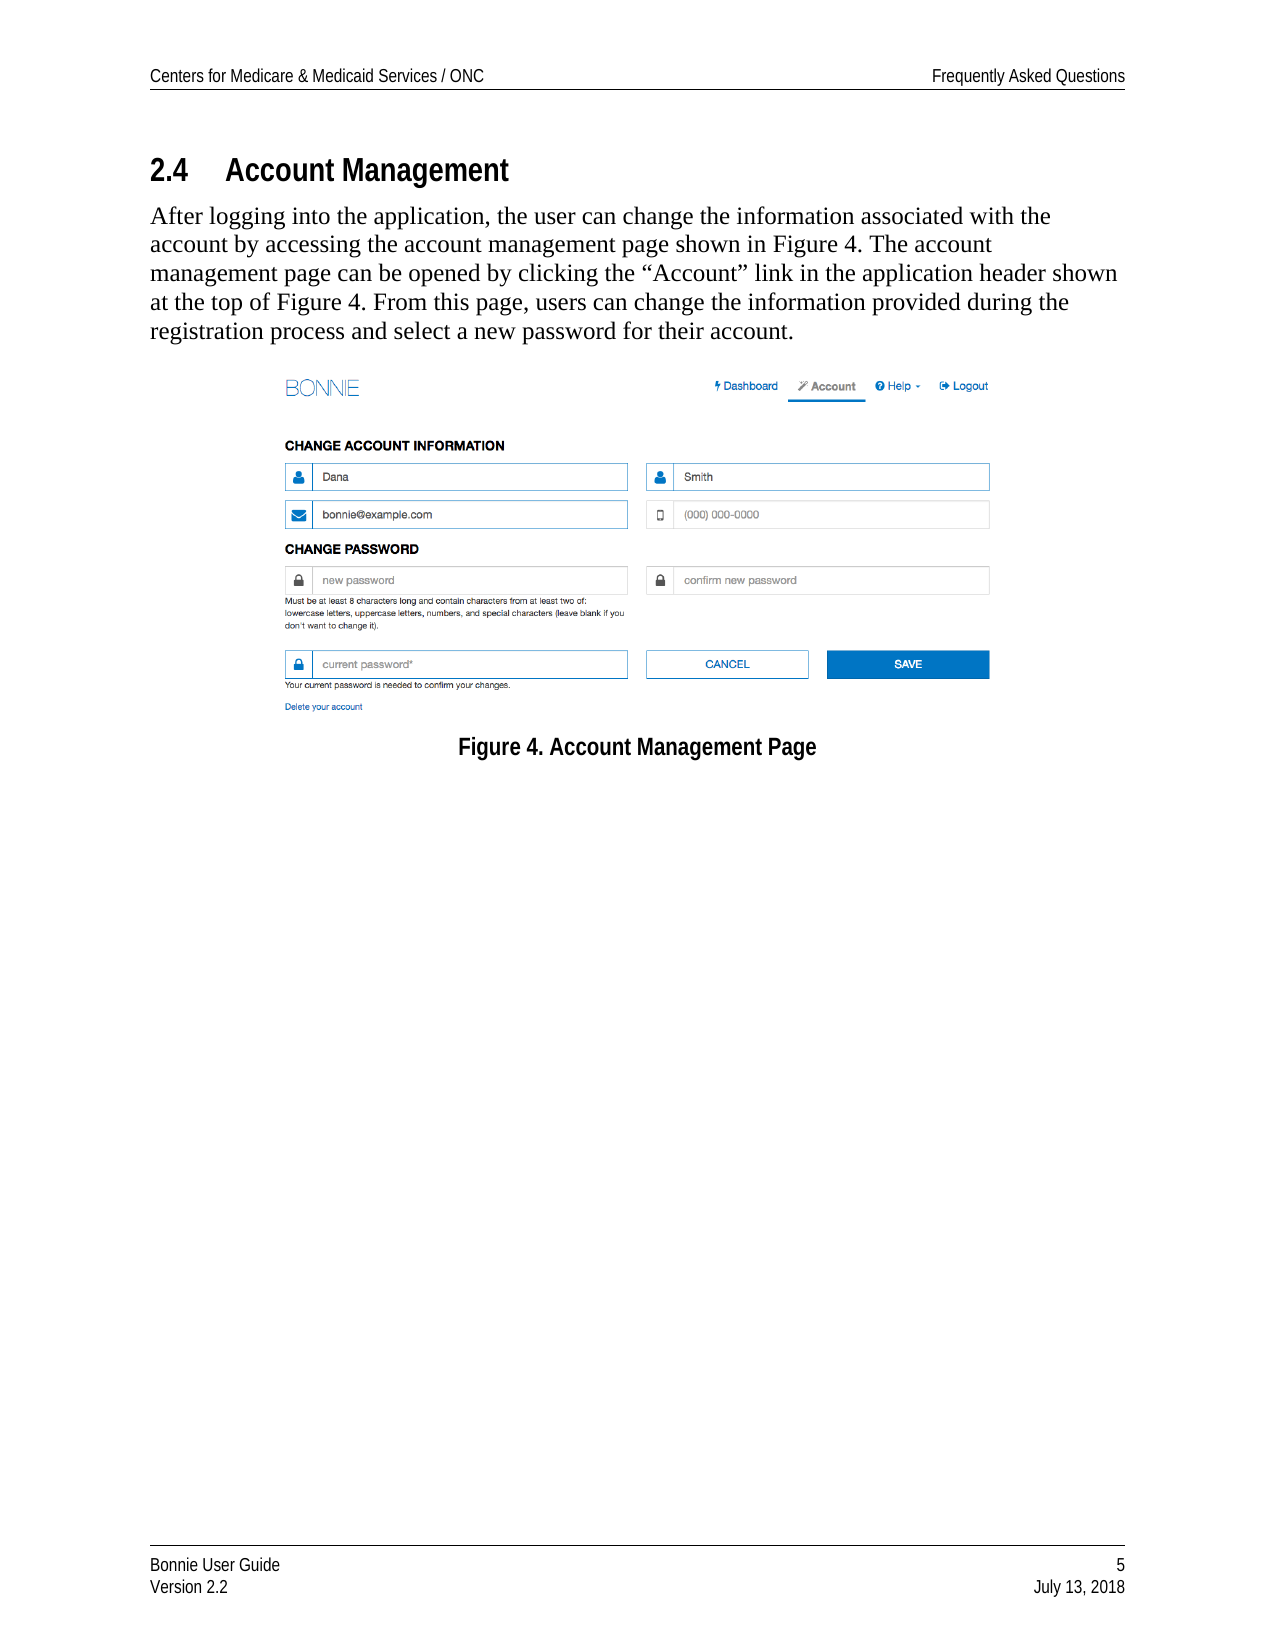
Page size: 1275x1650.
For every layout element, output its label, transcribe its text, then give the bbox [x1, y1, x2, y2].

text After logging into the application, the user can change the information associated with the account by accessing the account management page shown in Figure 4. The account management page can be opened by clicking the “Account” link in the application header shown at the top of Figure 4. From this page, users can change the information provided during the registration process and select a new password for their account. [150, 201, 1125, 344]
picture [276, 369, 999, 720]
text Figure 4. Account Management Page [150, 732, 1125, 760]
subtitle Account Management [150, 150, 1125, 188]
